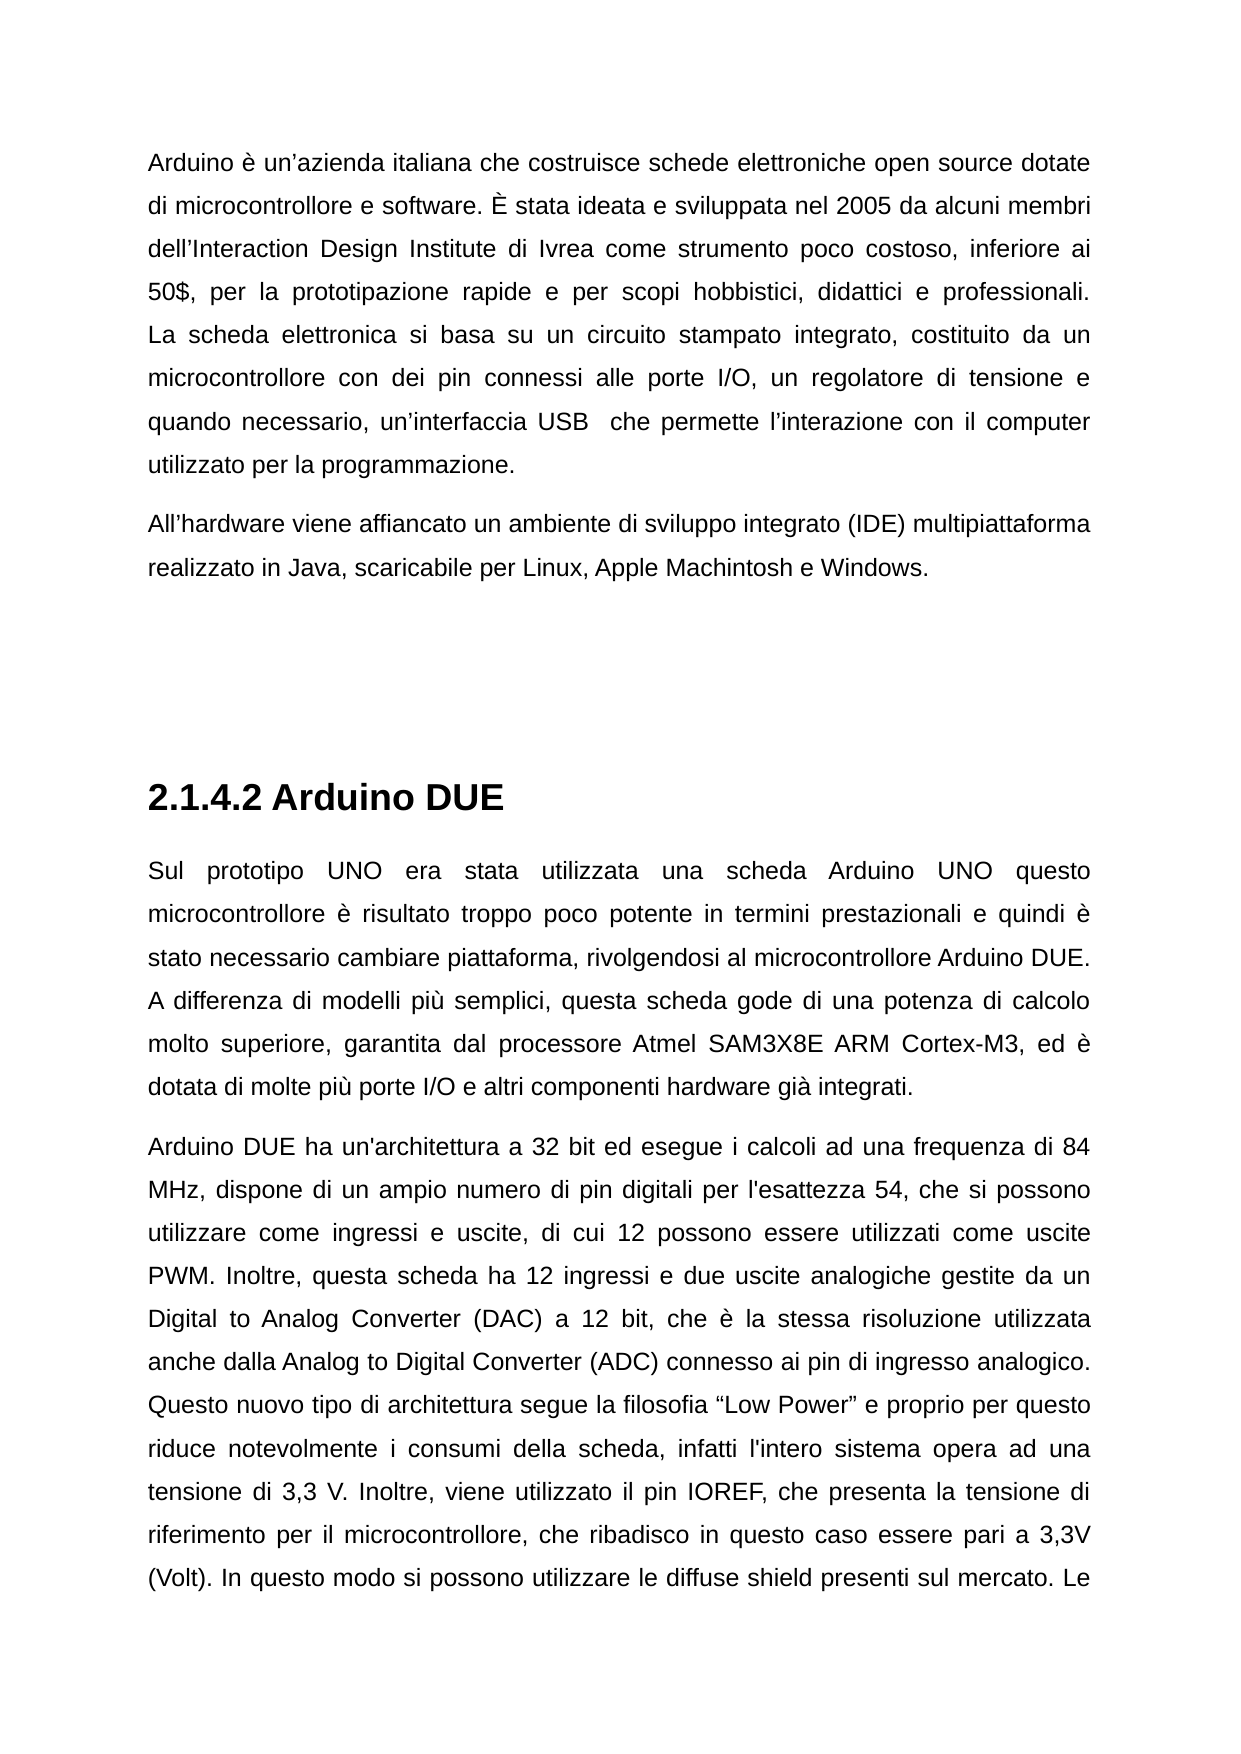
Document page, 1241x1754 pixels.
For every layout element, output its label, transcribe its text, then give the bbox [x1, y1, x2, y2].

text 2.1.4.2 Arduino DUE [148, 775, 1092, 818]
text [148, 1132, 1092, 1592]
text Arduino è un’azienda italiana che costruisce schede elettroniche open source dotate di microcontrollore e software. È stata ideata e sviluppata nel 2005 da alcuni membri dell’Interaction Design Institute di Ivrea come strumento poco costoso, inferiore ai 50$, per la prototipazione rapide e per scopi hobbistici, didattici e professionali. La scheda elettronica si basa su un circuito stampato integrato, costituito da un microcontrollore con dei pin connessi alle porte I/O, un regolatore di tensione e quando necessario, un’interfaccia USB che permette l’interazione con il computer utilizzato per la programmazione. [148, 148, 1092, 478]
text Sul prototipo UNO era stata utilizzata una scheda Arduino UNO questo microcontrollore è risultato troppo poco potente in termini prestazionali e quindi è stato necessario cambiare piattaforma, rivolgendosi al microcontrollore Arduino DUE. A differenza di modelli più semplici, questa scheda gode di una potenza di calcolo molto superiore, garantita dal processore Atmel SAM3X8E ARM Cortex-M3, ed è dotata di molte più porte I/O e altri componenti hardware già integrati. [148, 856, 1092, 1101]
text All’hardware viene affiancato un ambiente di sviluppo integrato (IDE) multipiattaforma realizzato in Java, scaricabile per Linux, Apple Machintosh e Windows. [148, 509, 1092, 581]
